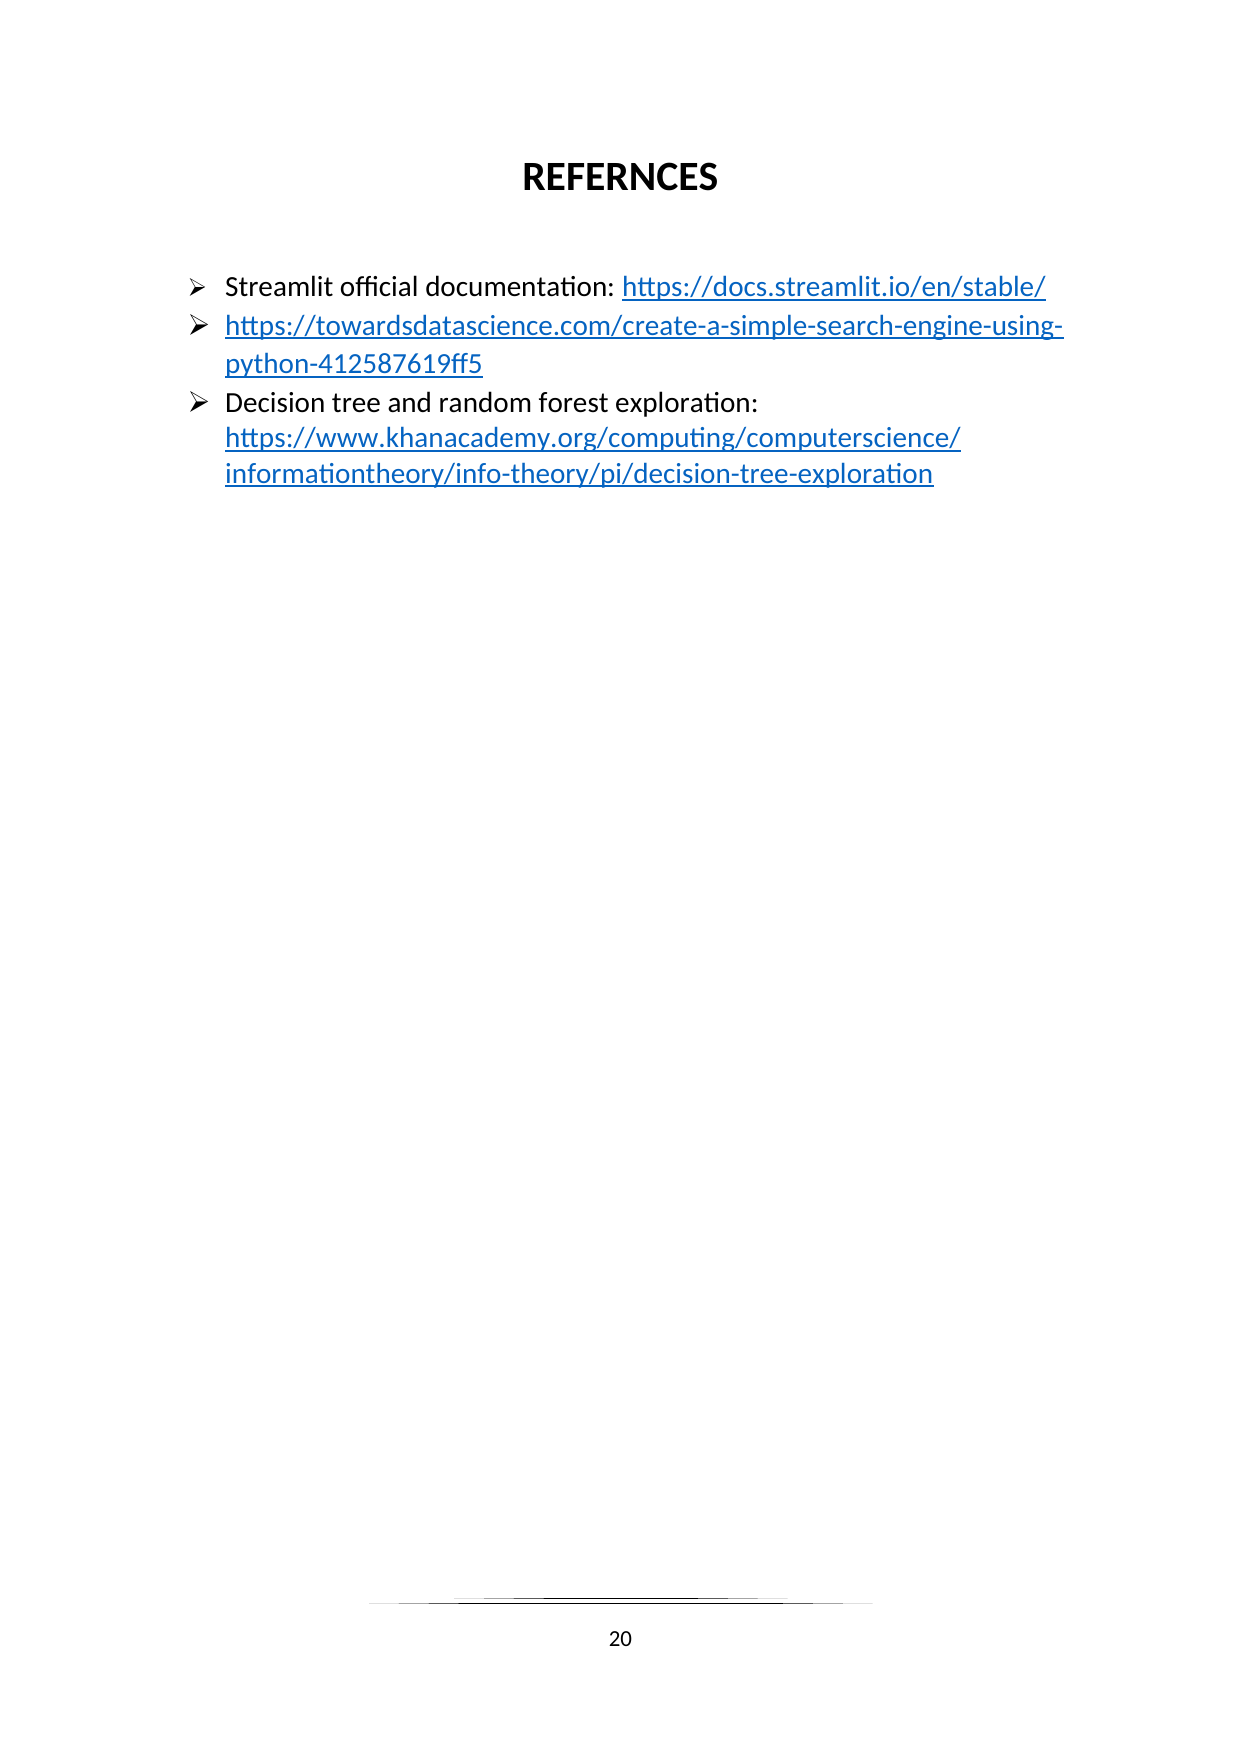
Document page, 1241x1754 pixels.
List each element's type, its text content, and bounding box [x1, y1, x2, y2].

list Streamlit official documentation: https://docs.streamlit.io/en/stable/ [187, 268, 1090, 304]
text https://www.khanacademy.org/computing/computerscience/informationtheory/info-theory/pi/decision-tree-exploration [225, 419, 1090, 491]
list Decision tree and random forest exploration: [187, 384, 1090, 419]
text REFERNCES [150, 150, 1090, 201]
list https://towardsdatascience.com/create-a-simple-search-engine-using-python-412587619ff5 [187, 307, 1090, 381]
